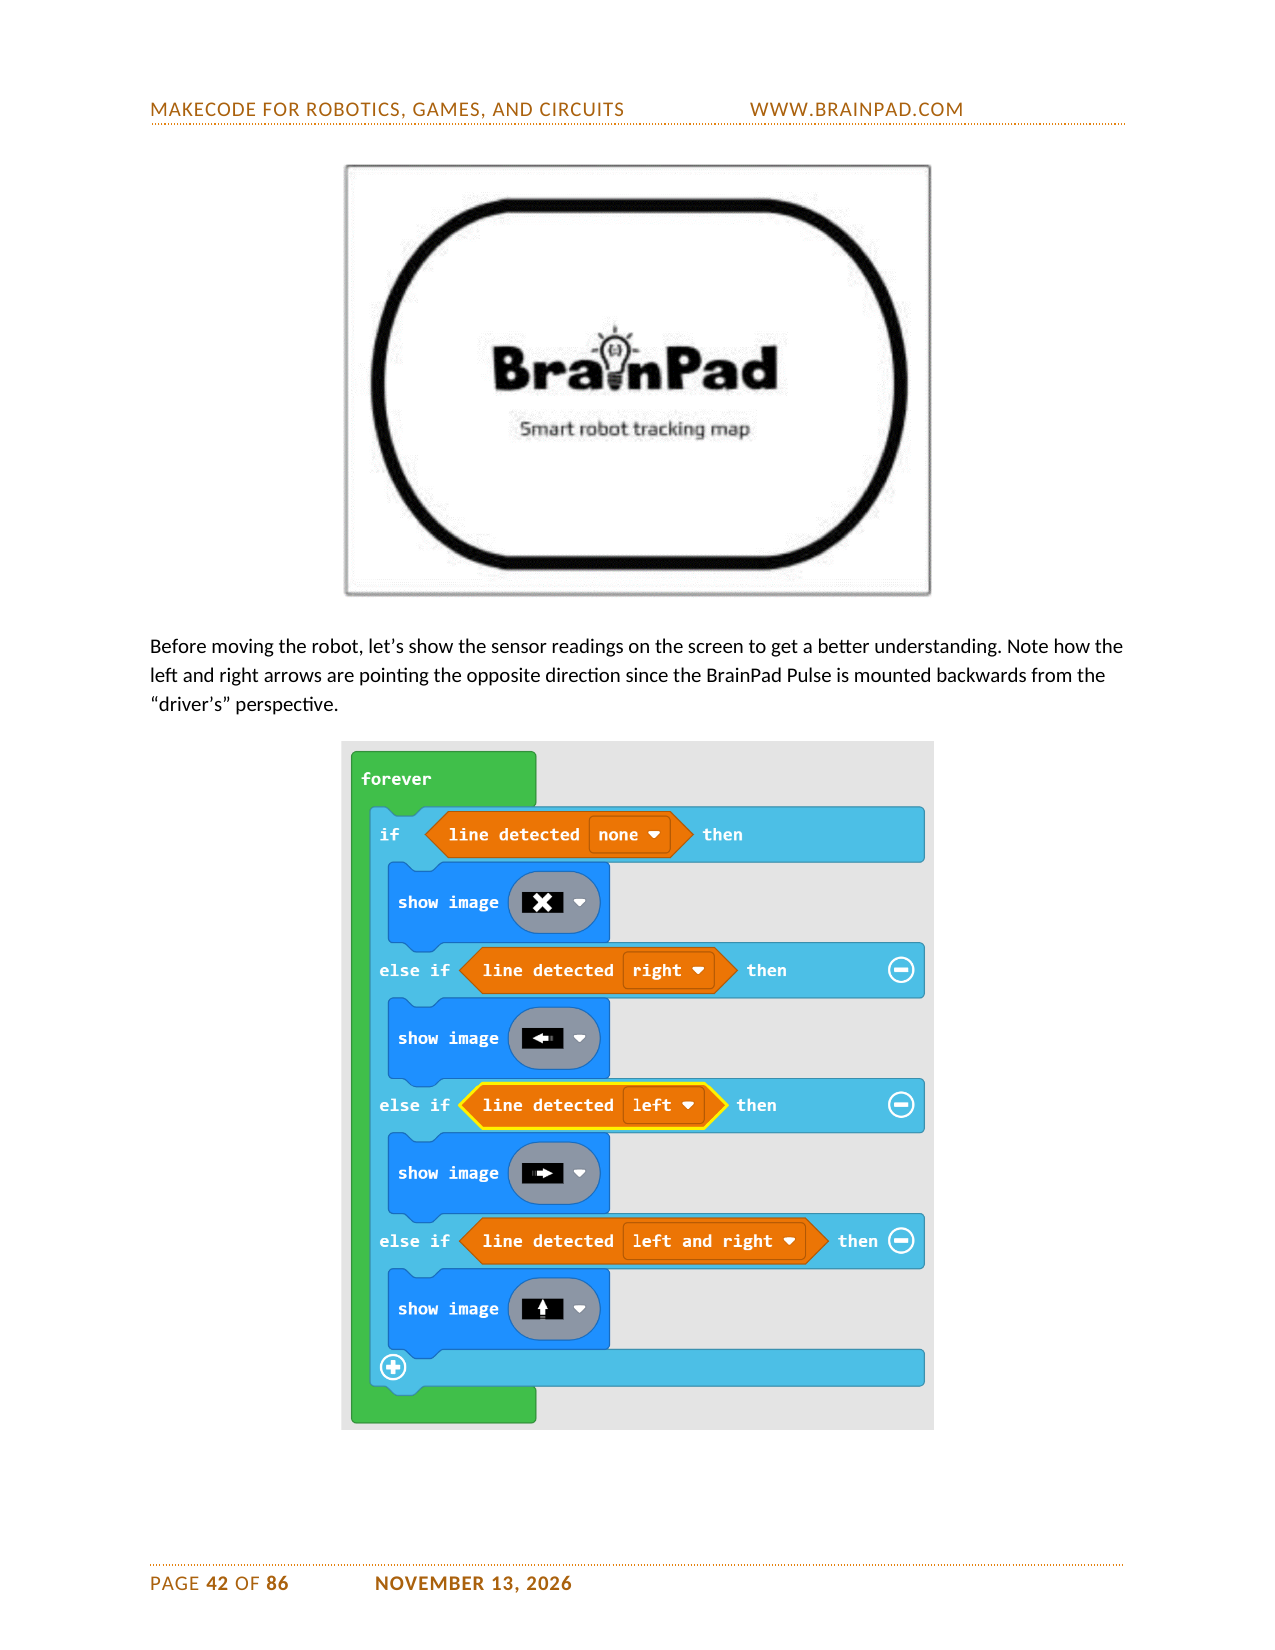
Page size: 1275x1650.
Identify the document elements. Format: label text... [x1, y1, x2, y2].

picture [329, 150, 946, 609]
text Before moving the robot, let’s show the sensor readings on the screen to get a better understanding. Note how the left and right arrows are pointing the opposite direction since the BrainPad Pulse is mounted backwards from the “driver’s” perspective. [150, 633, 1125, 717]
picture [341, 741, 934, 1430]
